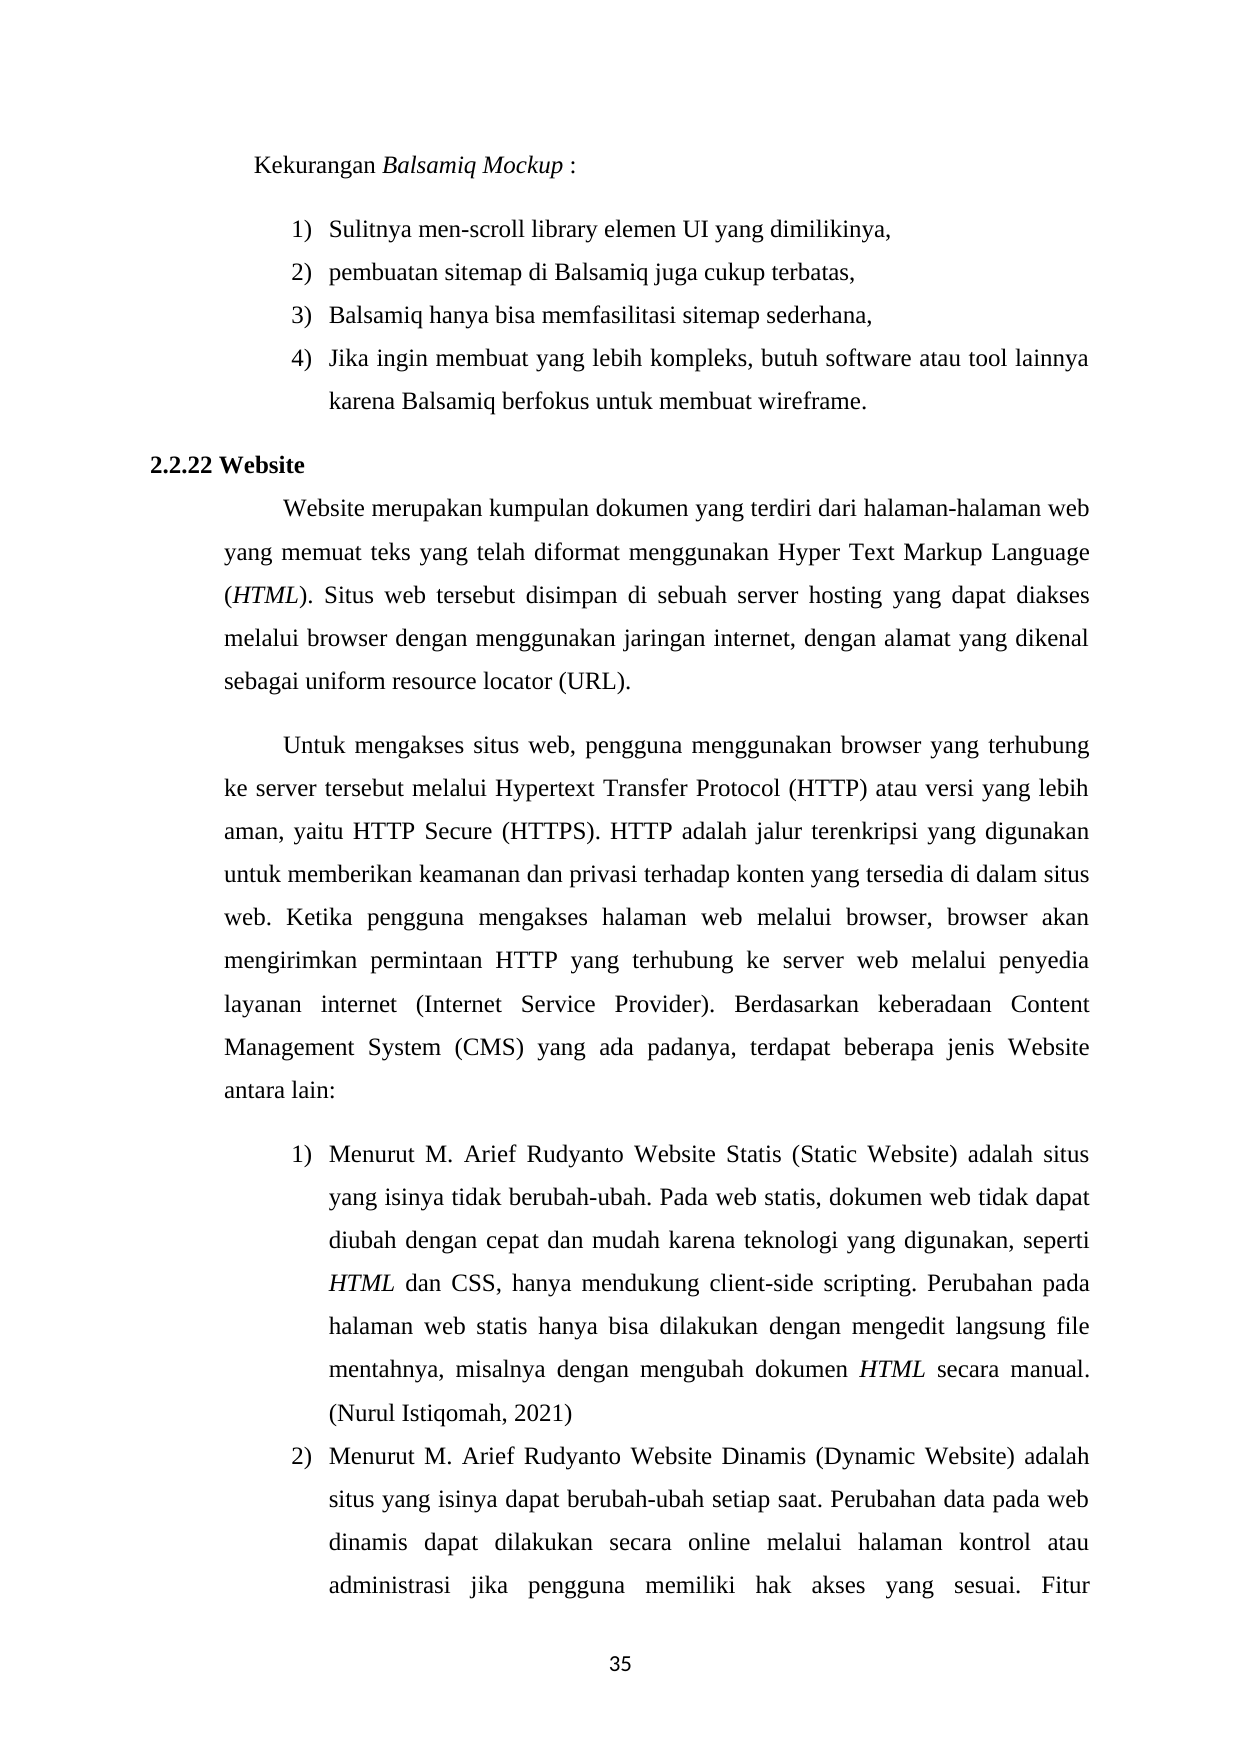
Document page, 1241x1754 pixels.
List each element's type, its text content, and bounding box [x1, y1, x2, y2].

list Jika ingin membuat yang lebih kompleks, butuh software atau tool lainnya karena Balsamiq berfokus untuk membuat wireframe. [291, 343, 1090, 415]
text Website merupakan kumpulan dokumen yang terdiri dari halaman-halaman web yang memuat teks yang telah diformat menggunakan Hyper Text Markup Language (HTML). Situs web tersebut disimpan di sebuah server hosting yang dapat diakses melalui browser dengan menggunakan jaringan internet, dengan alamat yang dikenal sebagai uniform resource locator (URL). [224, 493, 1090, 695]
list Menurut M. Arief Rudyanto Website Statis (Static Website) adalah situs yang isinya tidak berubah-ubah. Pada web statis, dokumen web tidak dapat diubah dengan cepat dan mudah karena teknologi yang digunakan, seperti HTML dan CSS, hanya mendukung client-side scripting. Perubahan pada halaman web statis hanya bisa dilakukan dengan mengedit langsung file mentahnya, misalnya dengan mengubah dokumen HTML secara manual. [291, 1139, 1090, 1426]
subtitle 2.2.22 Website [150, 450, 1090, 479]
list Sulitnya men-scroll library elemen UI yang dimilikinya, [291, 214, 1090, 243]
text Untuk mengakses situs web, pengguna menggunakan browser yang terhubung ke server tersebut melalui Hypertext Transfer Protocol (HTTP) atau versi yang lebih aman, yaitu HTTP Secure (HTTPS). HTTP adalah jalur terenkripsi yang digunakan untuk memberikan keamanan dan privasi terhadap konten yang tersedia di dalam situs web. Ketika pengguna mengakses halaman web melalui browser, browser akan mengirimkan permintaan HTTP yang terhubung ke server web melalui penyedia layanan internet (Internet Service Provider). Berdasarkan keberadaan Content Management System (CMS) yang ada padanya, terdapat beberapa jenis Website antara lain: [224, 730, 1090, 1104]
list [291, 1441, 1090, 1599]
list Balsamiq hanya bisa memfasilitasi sitemap sederhana, [291, 300, 1090, 329]
list pembuatan sitemap di Balsamiq juga cukup terbatas, [291, 257, 1090, 286]
text Kekurangan Balsamiq Mockup : [194, 150, 1090, 179]
